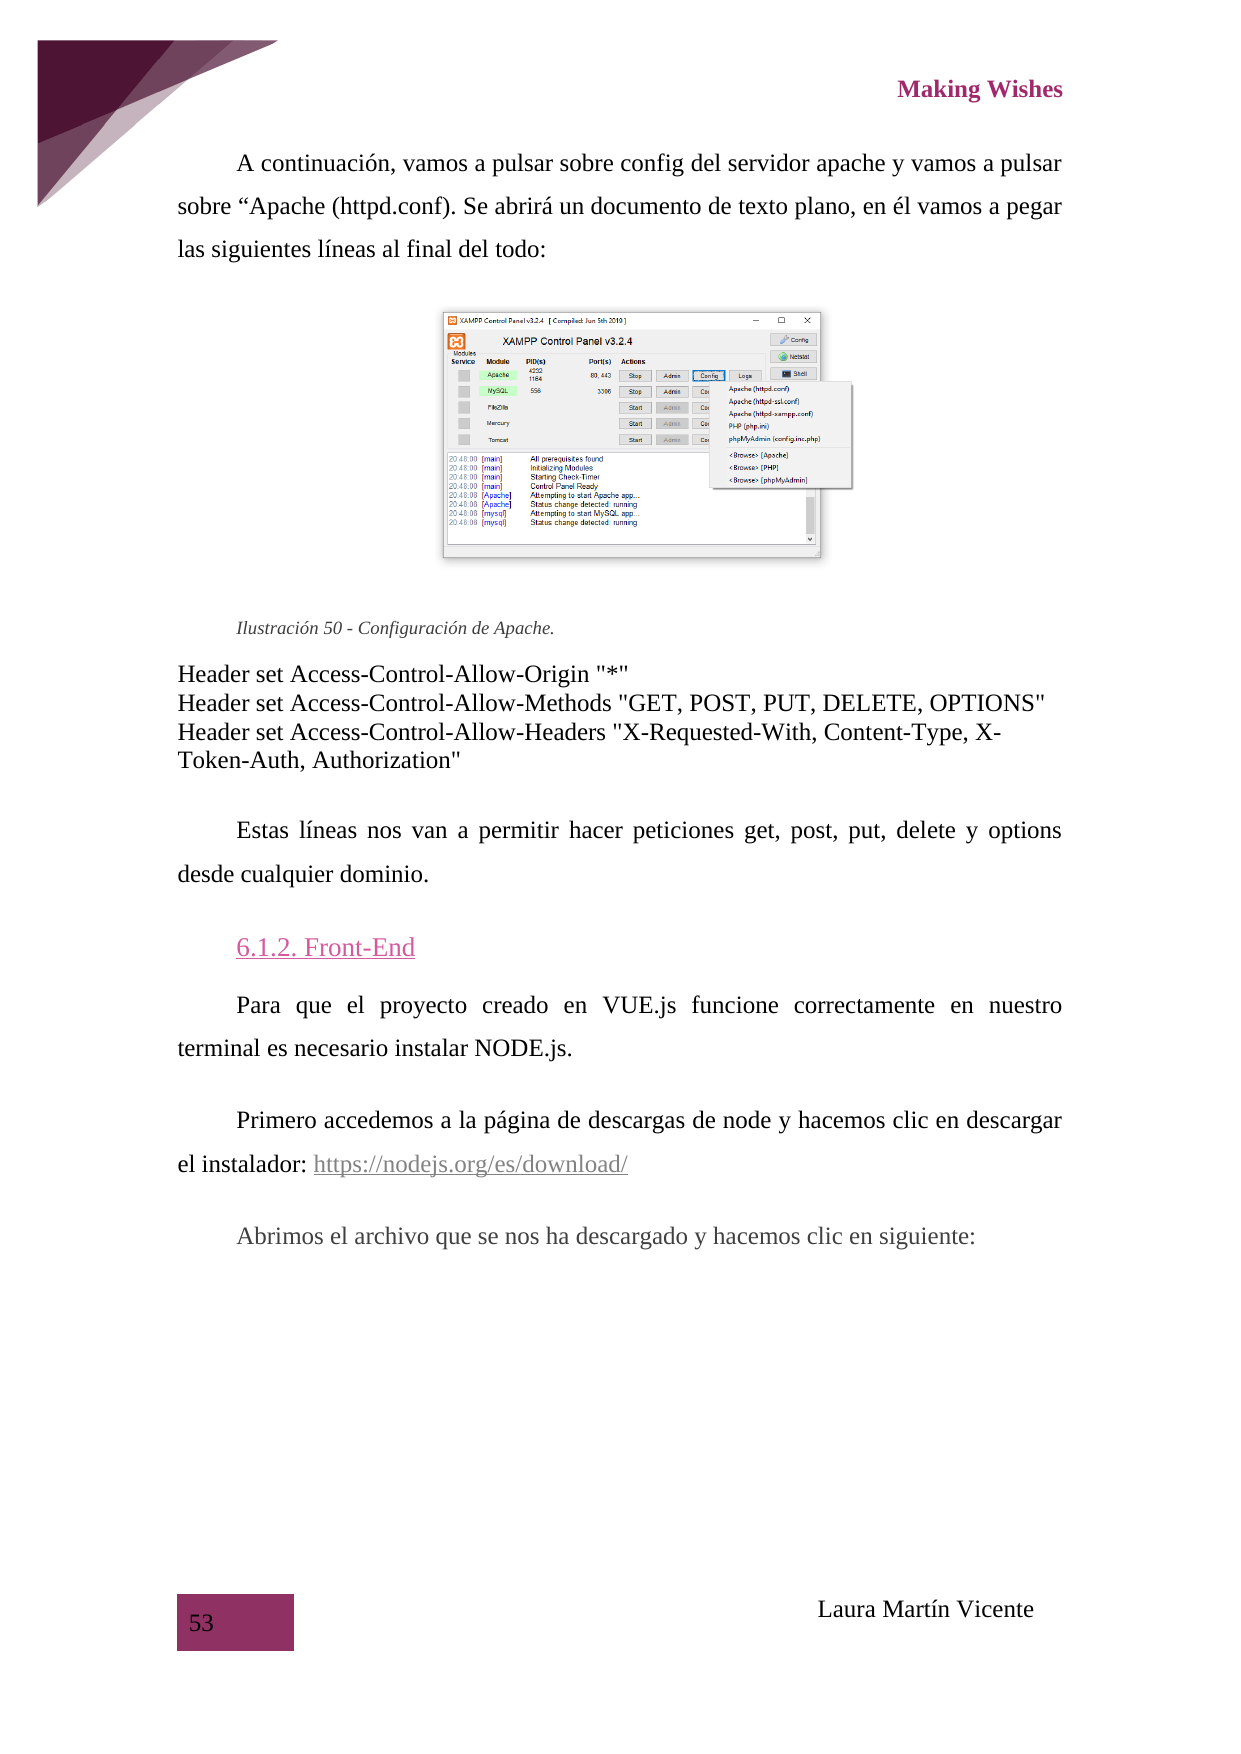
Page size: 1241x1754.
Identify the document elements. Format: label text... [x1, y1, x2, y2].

subtitle 6.1.2. Front-End [177, 931, 1063, 962]
text Abrimos el archivo que se nos ha descargado y hacemos clic en siguiente: [177, 1221, 1063, 1250]
text Header set Access-Control-Allow-Headers "X-Requested-With, Content-Type, X-Token-Auth, Authorization" [177, 717, 1063, 774]
text Header set Access-Control-Allow-Methods "GET, POST, PUT, DELETE, OPTIONS" [177, 688, 1063, 717]
text Para que el proyecto creado en VUE.js funcione correctamente en nuestro terminal es necesario instalar NODE.js. [177, 990, 1063, 1062]
text Estas líneas nos van a permitir hacer peticiones get, post, put, delete y options desde cualquier dominio. [177, 816, 1063, 887]
picture [37, 40, 280, 209]
text A continuación, vamos a pulsar sobre config del servidor apache y vamos a pulsar sobre “Apache (httpd.conf). Se abrirá un documento de texto plano, en él vamos a pegar las siguientes líneas al final del todo: [177, 148, 1063, 263]
text Primero accedemos a la página de descargas de node y hacemos clic en descargar el instalador: https://nodejs.org/es/download/ [177, 1106, 1063, 1177]
picture [434, 306, 865, 574]
text Header set Access-Control-Allow-Origin "*" [177, 659, 1063, 688]
